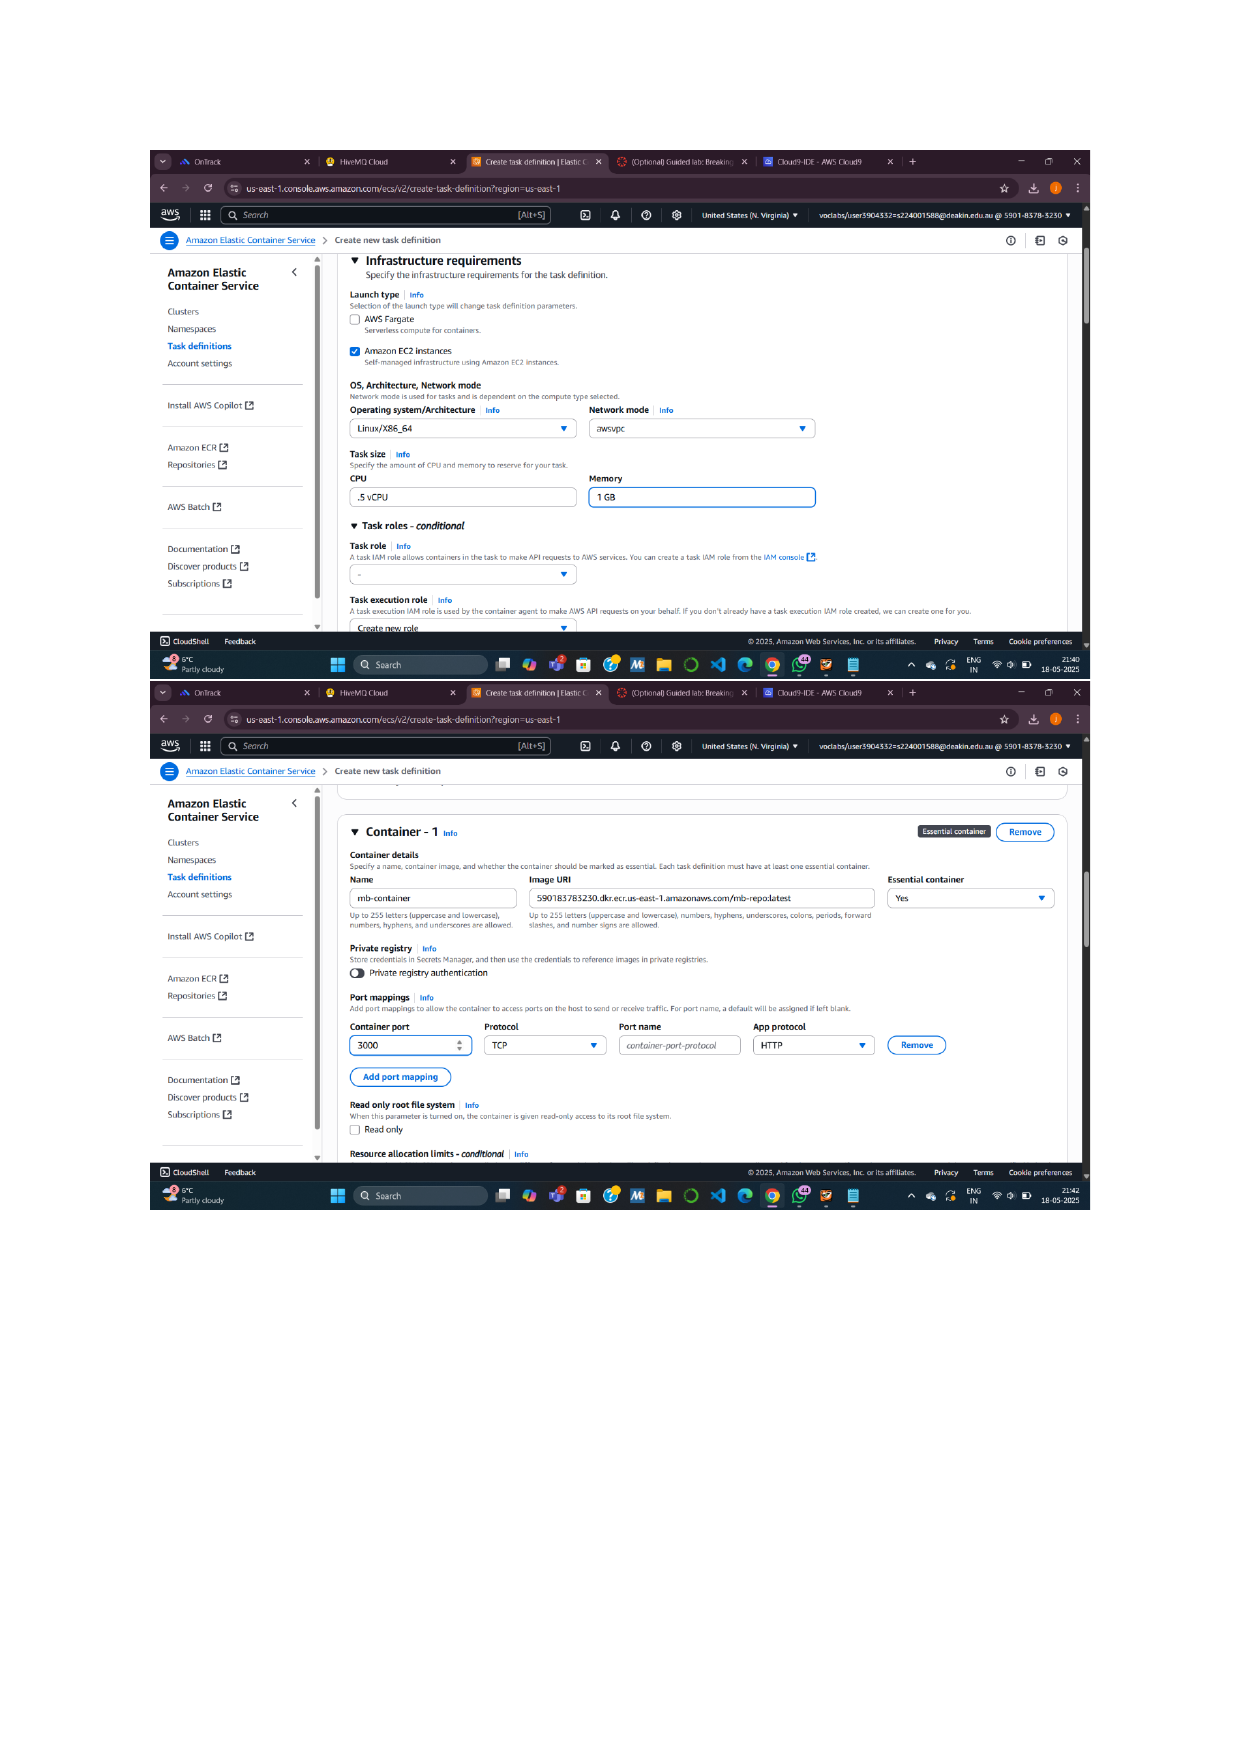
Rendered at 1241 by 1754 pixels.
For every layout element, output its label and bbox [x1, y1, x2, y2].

picture [150, 681, 1091, 1210]
picture [150, 150, 1091, 679]
